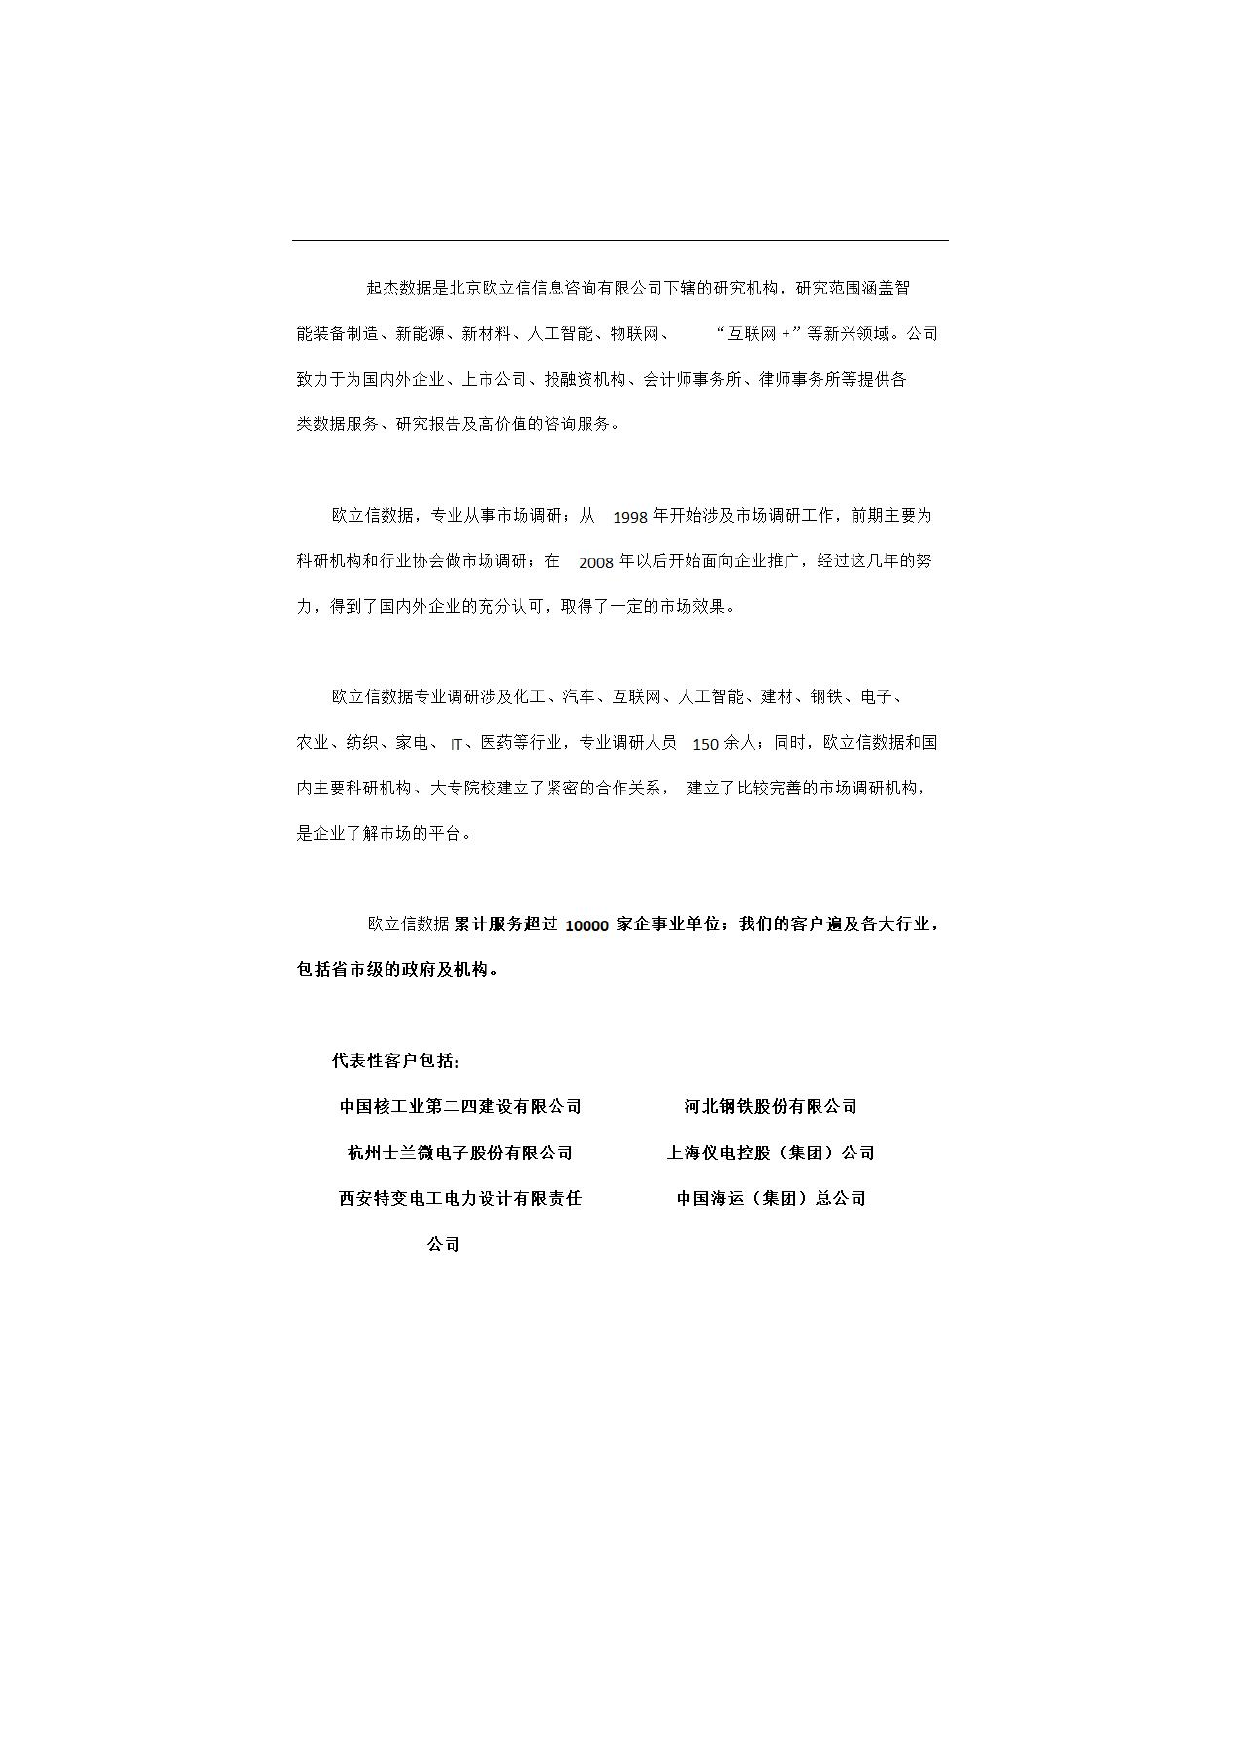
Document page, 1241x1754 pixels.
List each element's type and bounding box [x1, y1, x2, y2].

picture [187, 162, 1053, 1386]
